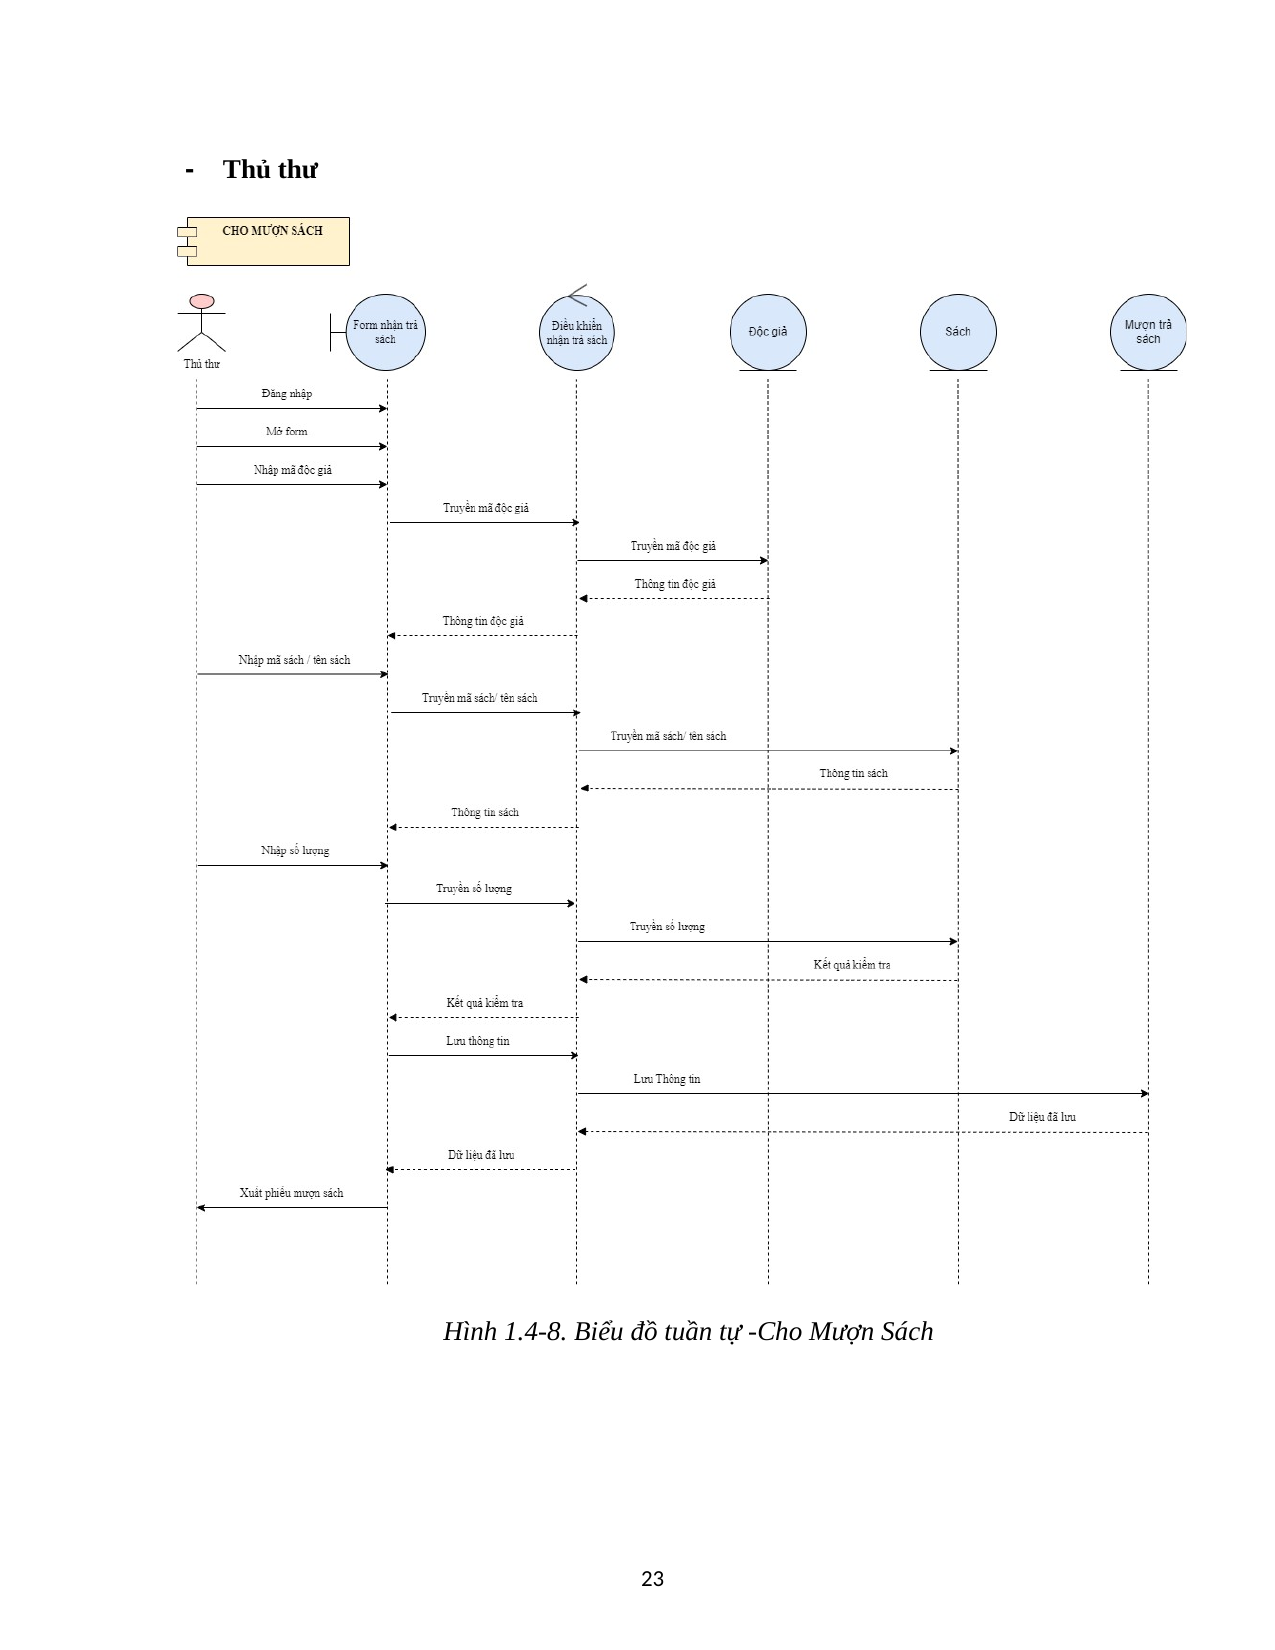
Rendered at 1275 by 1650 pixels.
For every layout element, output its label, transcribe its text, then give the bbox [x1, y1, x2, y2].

list Thủ thư [185, 149, 1157, 186]
picture [177, 217, 1187, 1285]
text Hình 1.4-8. Biểu đồ tuần tự -Cho Mượn Sách [223, 1316, 1157, 1347]
